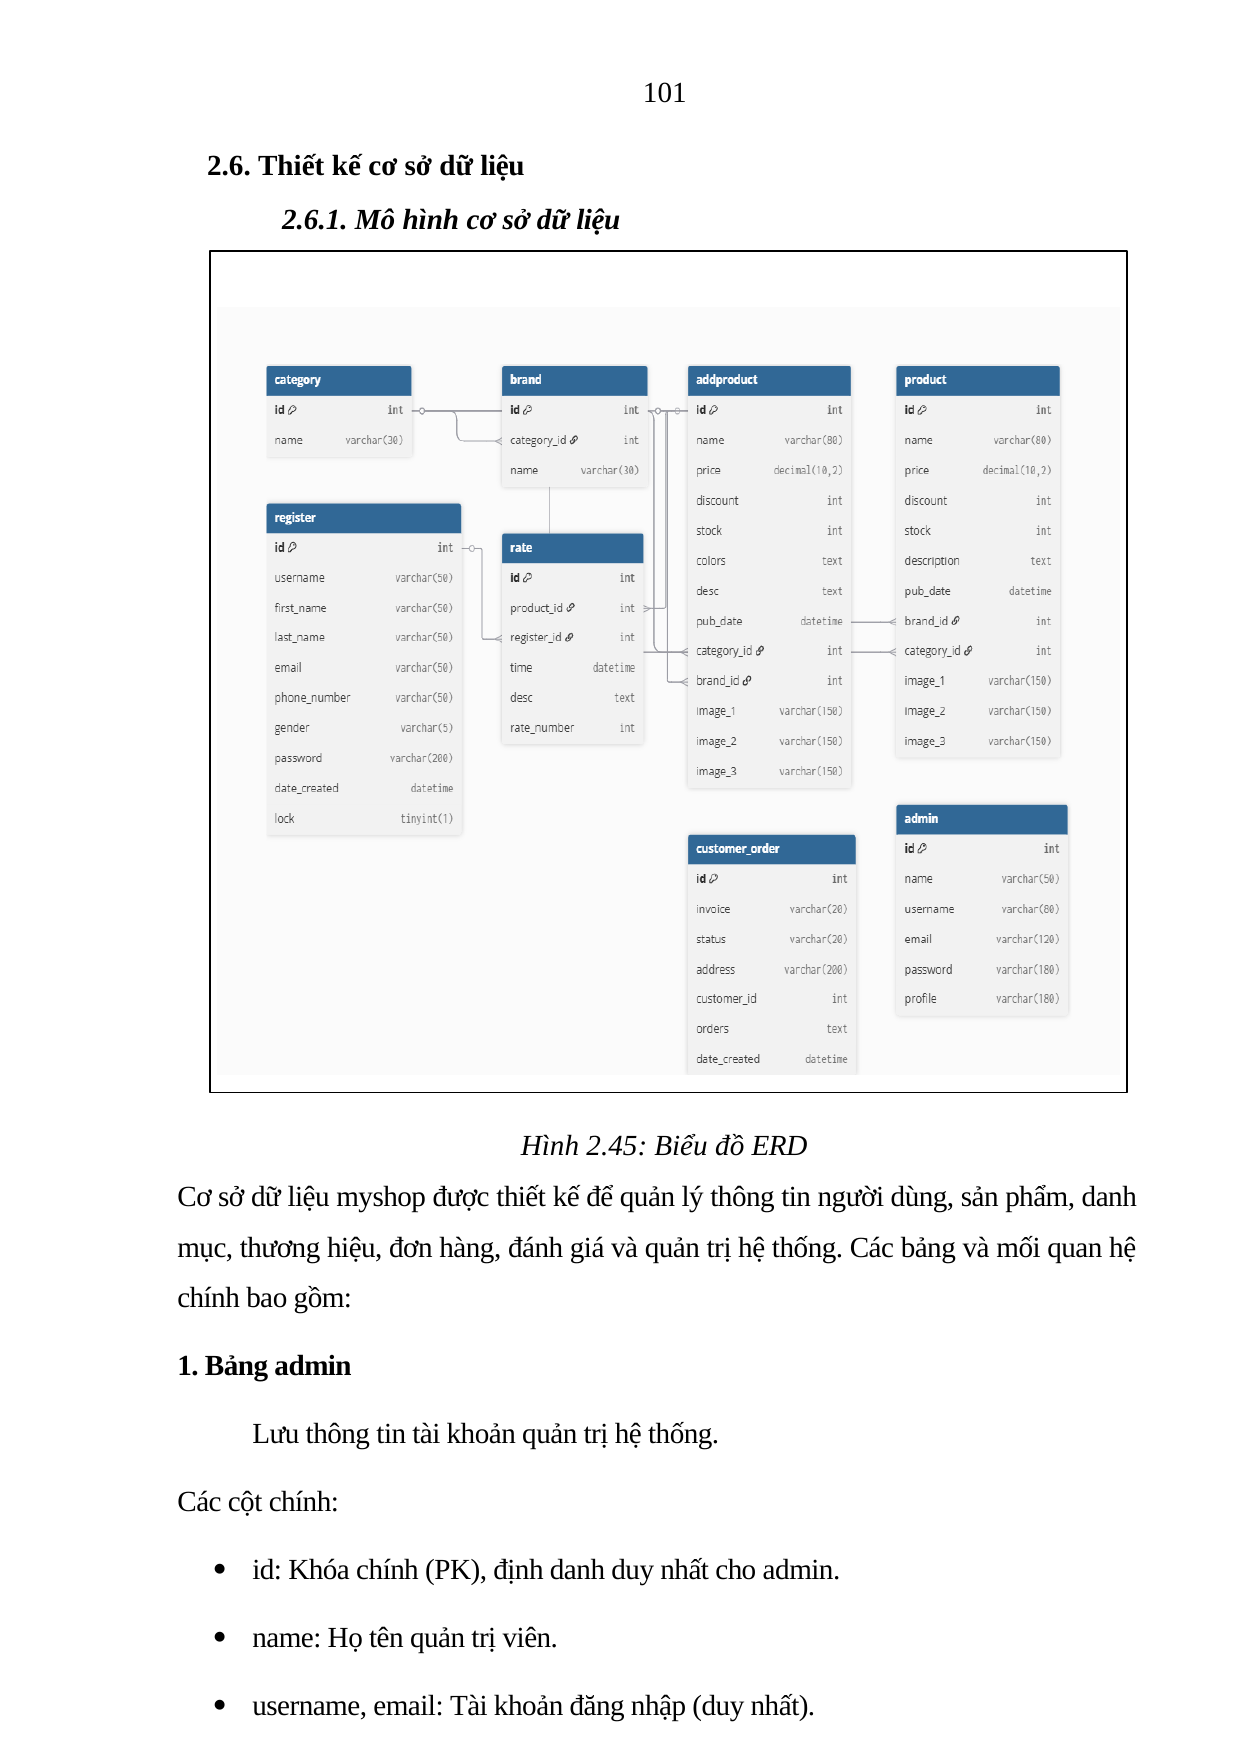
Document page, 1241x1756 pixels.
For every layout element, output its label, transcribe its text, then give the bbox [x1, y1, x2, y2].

text 1. Bảng admin [177, 1348, 1137, 1382]
list username, email: Tài khoản đăng nhập (duy nhất). [214, 1688, 1137, 1722]
text Cơ sở dữ liệu myshop được thiết kế để quản lý thông tin người dùng, sản phẩm, danh mục, thương hiệu, đơn hàng, đánh giá và quản trị hệ thống. Các bảng và mối quan hệ chính bao gồm: [177, 1179, 1137, 1313]
list name: Họ tên quản trị viên. [214, 1620, 1137, 1654]
subtitle Thiết kế cơ sở dữ liệu [207, 148, 1137, 181]
picture [217, 307, 1120, 1075]
list id: Khóa chính (PK), định danh duy nhất cho admin. [214, 1552, 1137, 1586]
text Lưu thông tin tài khoản quản trị hệ thống. [177, 1416, 1137, 1449]
subtitle Mô hình cơ sở dữ liệu [282, 202, 1137, 236]
text Hình 2.45: Biểu đồ ERD [521, 1128, 1137, 1162]
text Các cột chính: [177, 1484, 1137, 1518]
